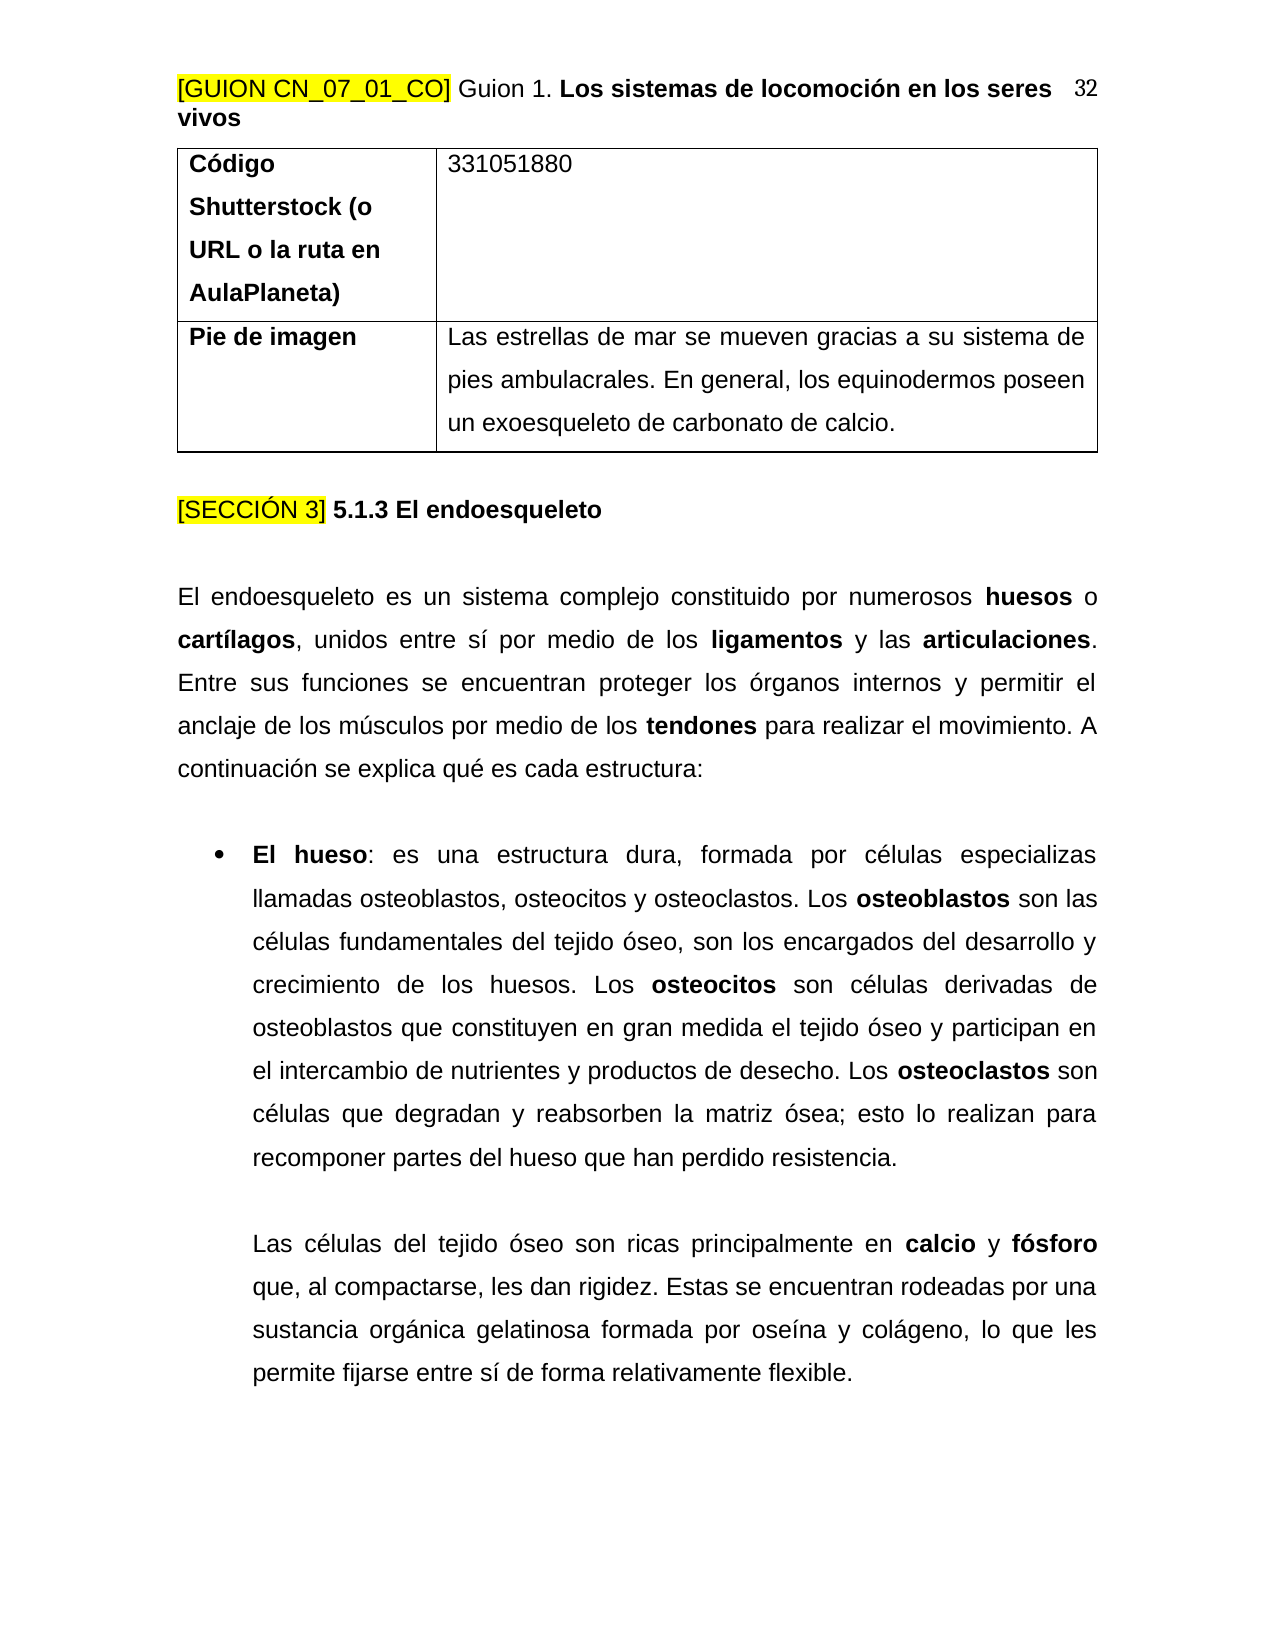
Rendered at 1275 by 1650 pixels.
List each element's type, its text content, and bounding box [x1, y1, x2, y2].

text El endoesqueleto es un sistema complejo constituido por numerosos huesos o cartílagos, unidos entre sí por medio de los ligamentos y las articulaciones. Entre sus funciones se encuentran proteger los órganos internos y permitir el anclaje de los músculos por medio de los tendones para realizar el movimiento. A continuación se explica qué es cada estructura: [177, 582, 1098, 783]
list Las células del tejido óseo son ricas principalmente en calcio y fósforo que, al compactarse, les dan rigidez. Estas se encuentran rodeadas por una sustancia orgánica gelatinosa formada por oseína y colágeno, lo que les permite fijarse entre sí de forma relativamente flexible. [252, 1229, 1098, 1387]
table_cell Código Shutterstock (o URL o la ruta en AulaPlaneta) [178, 149, 436, 321]
table_cell Pie de imagen [178, 322, 436, 451]
list El hueso: es una estructura dura, formada por células especializas llamadas osteoblastos, osteocitos y osteoclastos. Los osteoblastos son las células fundamentales del tejido óseo, son los encargados del desarrollo y crecimiento de los huesos. Los osteocitos son células derivadas de osteoblastos que constituyen en gran medida el tejido óseo y participan en el intercambio de nutrientes y productos de desecho. Los osteoclastos son células que degradan y reabsorben la matriz ósea; esto lo realizan para recomponer partes del hueso que han perdido resistencia. [215, 841, 1098, 1171]
table_cell 331051880 [437, 149, 1097, 321]
text [SECCIÓN 3] 5.1.3 El endoesqueleto [326, 496, 1098, 524]
table_cell Las estrellas de mar se mueven gracias a su sistema de pies ambulacrales. En general, los equinodermos poseen un exoesqueleto de carbonato de calcio. [437, 322, 1097, 451]
